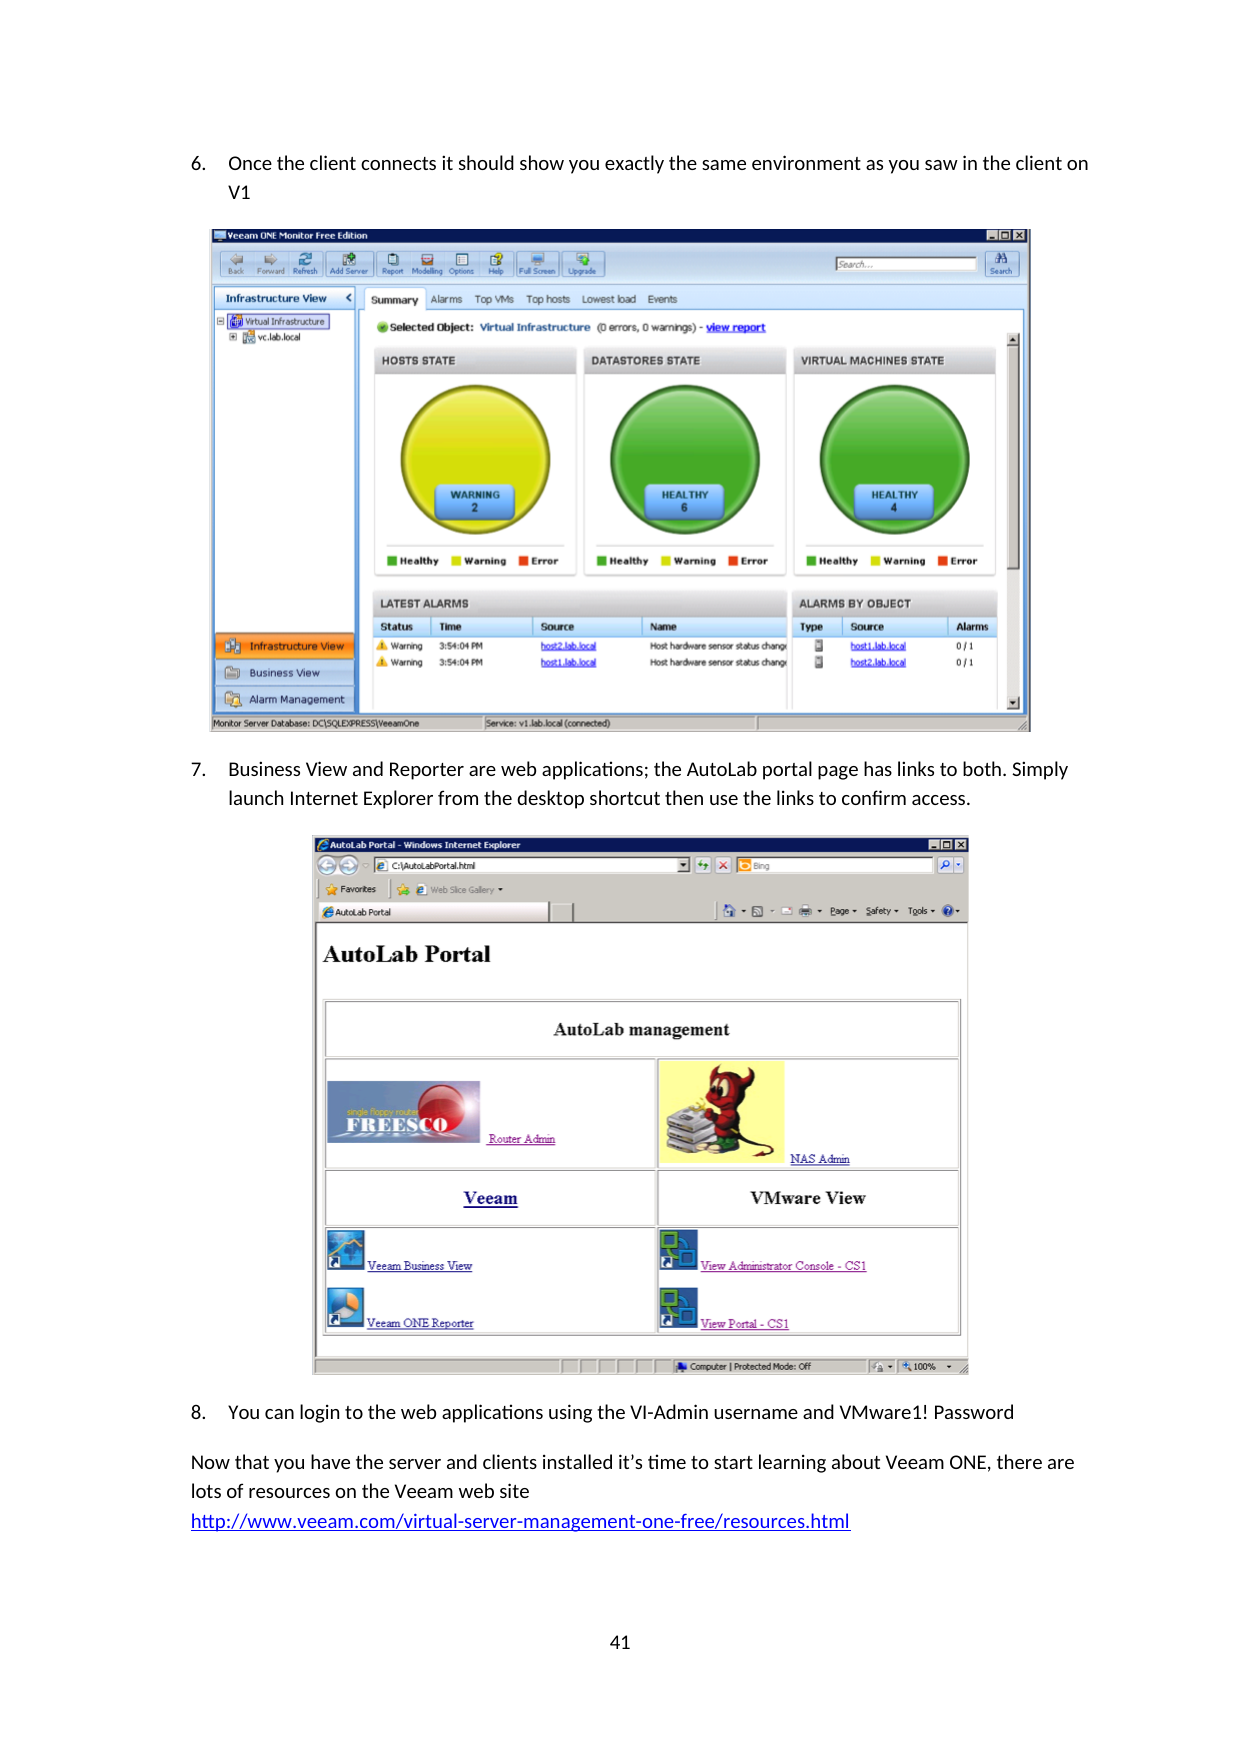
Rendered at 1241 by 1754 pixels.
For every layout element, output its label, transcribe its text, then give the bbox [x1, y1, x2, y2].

list You can login to the web applications using the VI-Admin username and VMware1! Password [191, 1399, 1090, 1425]
picture [209, 229, 1031, 732]
picture [312, 835, 969, 1375]
list Business View and Reporter are web applications; the AutoLab portal page has links to both. Simply launch Internet Explorer from the desktop shortcut then use the links to confirm access. [191, 756, 1090, 811]
text Now that you have the server and clients installed it’s time to start learning about Veeam ONE, there are lots of resources on the Veeam web site http://www.veeam.com/virtual-server-management-one-free/resources.html [191, 1449, 1090, 1533]
list Once the client connects it should show you exactly the same environment as you saw in the client on V1 [191, 150, 1090, 204]
